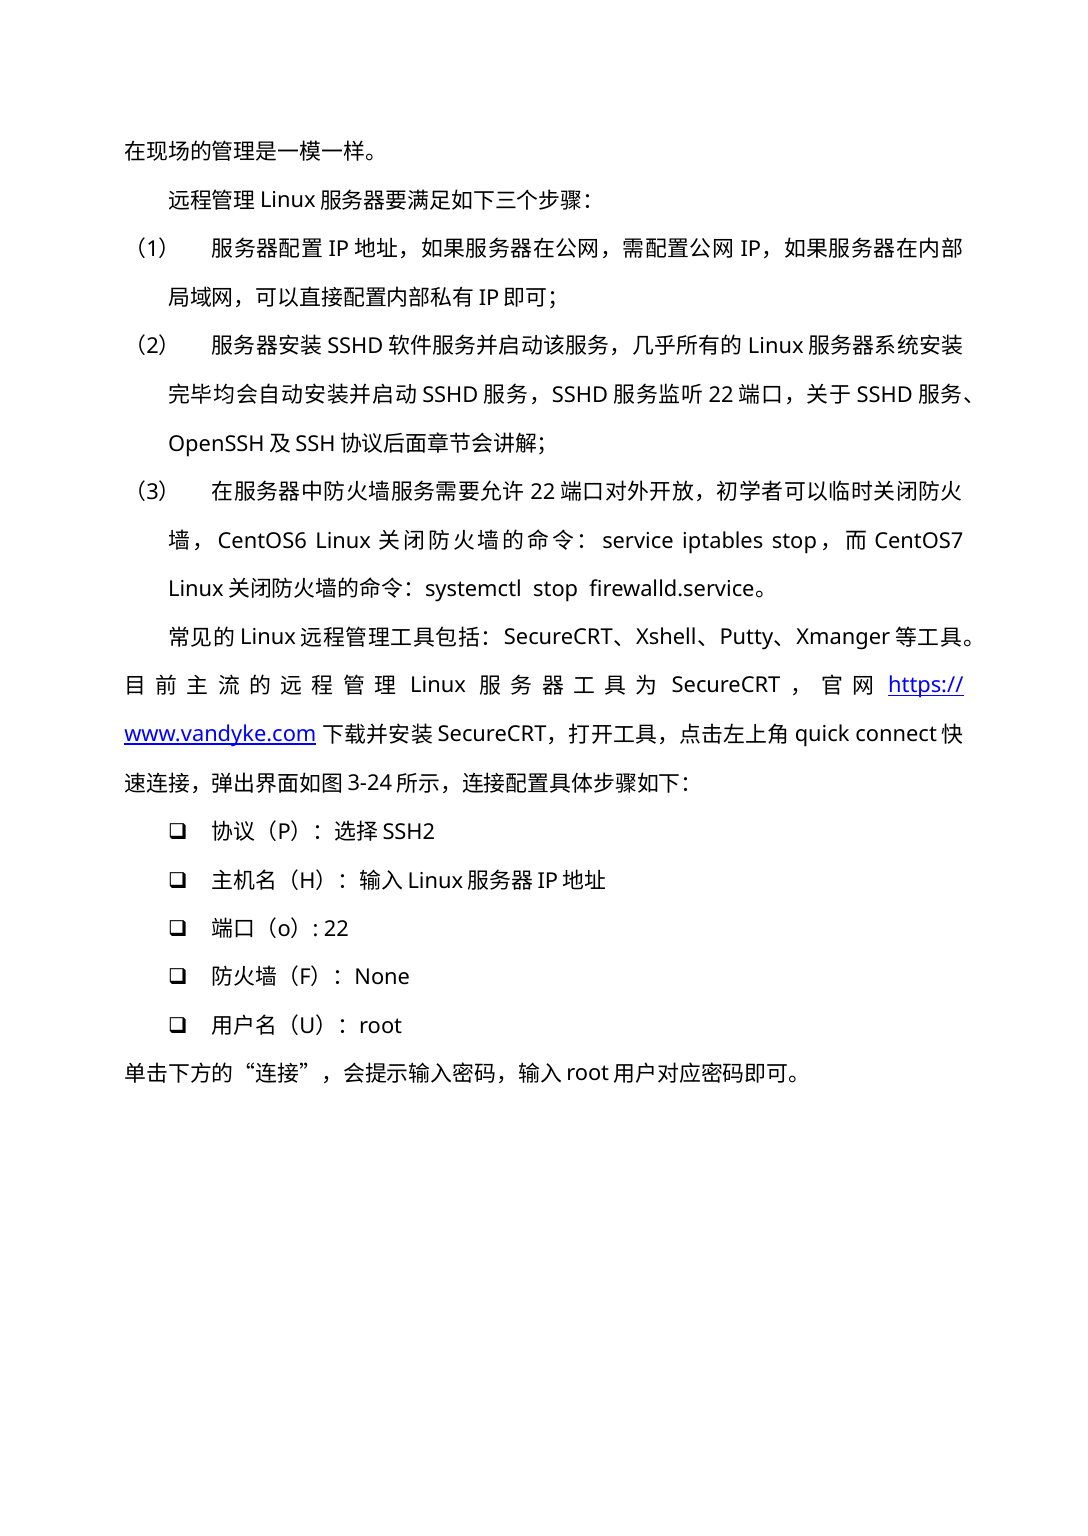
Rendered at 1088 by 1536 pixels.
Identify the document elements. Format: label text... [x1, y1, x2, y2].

list 用户名（U）：root [168, 1007, 963, 1040]
list 服务器安装SSHD软件服务并启动该服务，几乎所有的Linux服务器系统安装完毕均会自动安装并启动SSHD服务，SSHD服务监听22端口，关于SSHD服务、OpenSSH及SSH协议后面章节会讲解； [124, 328, 963, 458]
list 服务器配置IP地址，如果服务器在公网，需配置公网IP，如果服务器在内部局域网，可以直接配置内部私有IP即可； [124, 231, 963, 312]
list 在服务器中防火墙服务需要允许22端口对外开放，初学者可以临时关闭防火墙，CentOS6 Linux关闭防火墙的命令：service iptables stop，而CentOS7 Linux关闭防火墙的命令：systemctl stop firewalld.service。 [124, 473, 963, 603]
list 协议（P）：选择SSH2 [168, 814, 963, 846]
list 主机名（H）：输入Linux服务器IP地址 [168, 862, 963, 895]
text 远程管理Linux服务器要满足如下三个步骤： [124, 182, 963, 215]
list 防火墙（F）：None [168, 959, 963, 991]
text 常见的Linux远程管理工具包括：SecureCRT、Xshell、Putty、Xmanger等工具。目前主流的远程管理Linux服务器工具为SecureCRT，官网https://www.vandyke.com 下载并安装SecureCRT，打开工具，点击左上角quick connect快速连接，弹出界面如图3-24所示，连接配置具体步骤如下： [124, 619, 963, 798]
text 单击下方的“连接”，会提示输入密码，输入root用户对应密码即可。 [124, 1056, 963, 1088]
list 端口（o）: 22 [168, 911, 963, 943]
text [124, 134, 963, 166]
